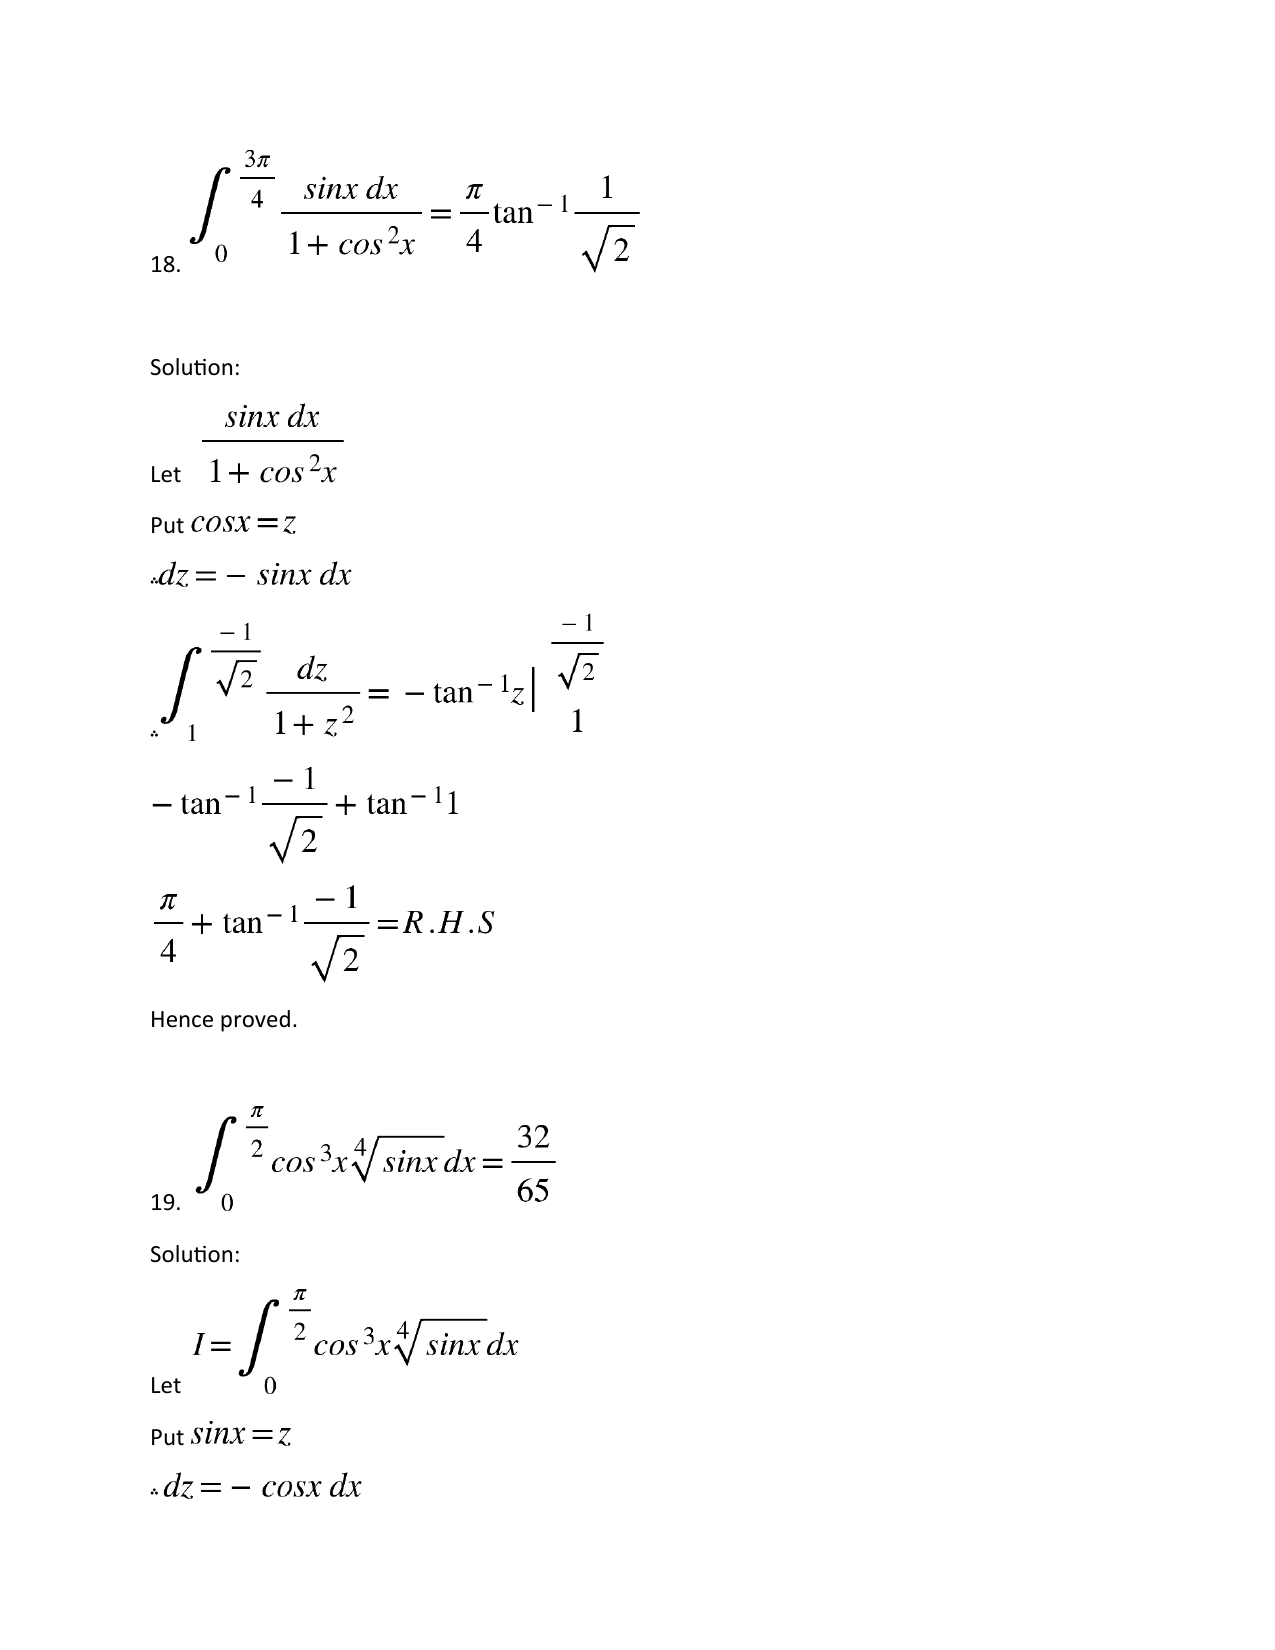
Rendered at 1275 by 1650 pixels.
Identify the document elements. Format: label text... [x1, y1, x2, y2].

text Put [150, 509, 1125, 540]
picture [158, 613, 616, 741]
text Solution: [150, 1238, 1125, 1268]
text Let [150, 403, 1125, 488]
text ؞ [150, 1473, 1125, 1504]
picture [187, 150, 643, 273]
picture [163, 1472, 363, 1499]
picture [192, 1289, 520, 1394]
picture [198, 403, 347, 483]
picture [190, 1421, 293, 1446]
picture [150, 767, 461, 864]
text Hence proved. [150, 1003, 1125, 1034]
picture [190, 516, 298, 534]
picture [158, 561, 353, 587]
picture [193, 1106, 558, 1211]
text ؞ [150, 561, 1125, 592]
picture [150, 885, 496, 983]
text Solution: [150, 351, 1125, 382]
text Put [150, 1421, 1125, 1452]
